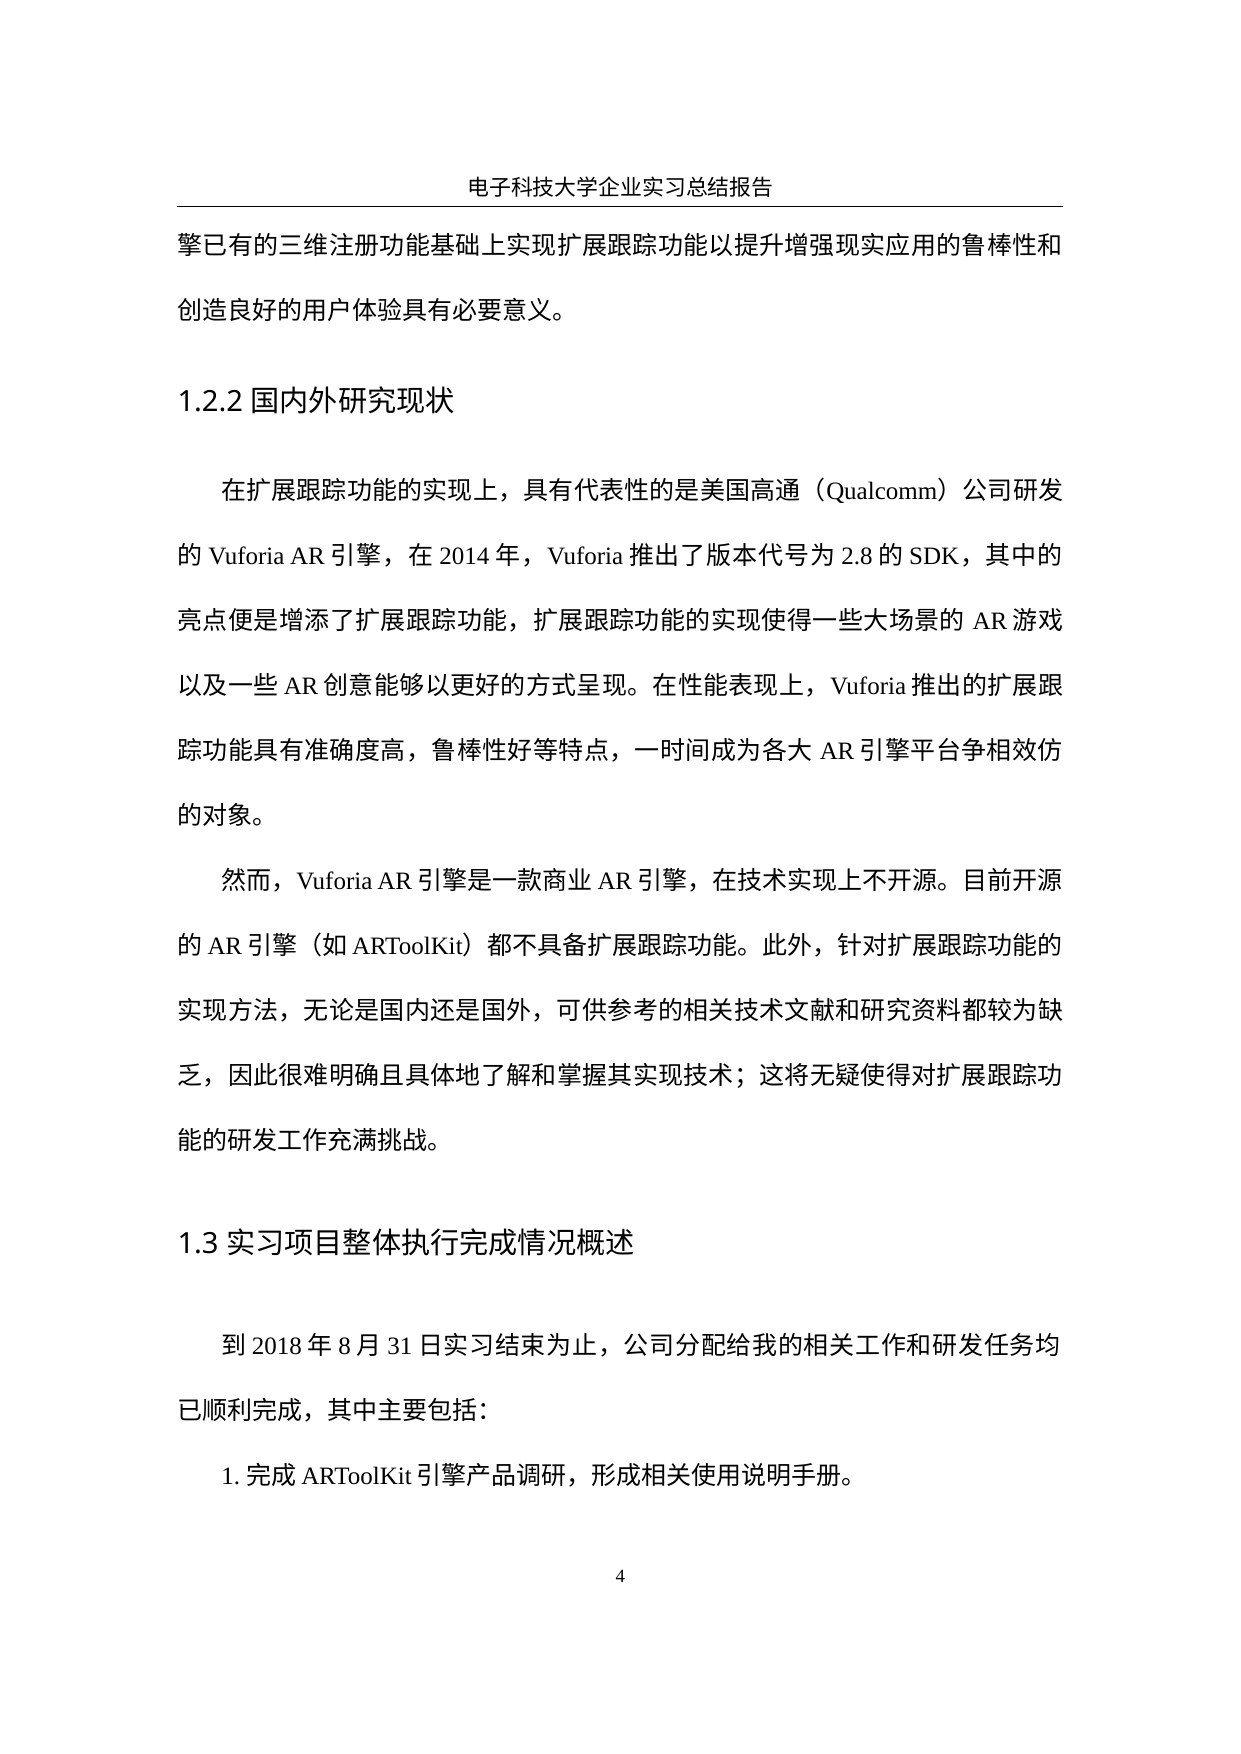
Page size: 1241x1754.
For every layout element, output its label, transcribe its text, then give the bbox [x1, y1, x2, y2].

text 1.2.2 国内外研究现状 [177, 366, 1063, 431]
text 到2018年8月31日实习结束为止，公司分配给我的相关工作和研发任务均已顺利完成，其中主要包括： [177, 1311, 1063, 1441]
text 在扩展跟踪功能的实现上，具有代表性的是美国高通（Qualcomm）公司研发的Vuforia AR引擎，在2014年，Vuforia推出了版本代号为2.8的SDK，其中的亮点便是增添了扩展跟踪功能，扩展跟踪功能的实现使得一些大场景的AR游戏以及一些AR创意能够以更好的方式呈现。在性能表现上，Vuforia推出的扩展跟踪功能具有准确度高，鲁棒性好等特点，一时间成为各大AR引擎平台争相效仿的对象。 [177, 456, 1063, 846]
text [177, 211, 1063, 341]
text 1. 完成ARToolKit引擎产品调研，形成相关使用说明手册。 [177, 1441, 1063, 1506]
text 1.3 实习项目整体执行完成情况概述 [177, 1208, 1063, 1273]
text 然而，Vuforia AR引擎是一款商业AR引擎，在技术实现上不开源。目前开源的AR引擎（如ARToolKit）都不具备扩展跟踪功能。此外，针对扩展跟踪功能的实现方法，无论是国内还是国外，可供参考的相关技术文献和研究资料都较为缺乏，因此很难明确且具体地了解和掌握其实现技术；这将无疑使得对扩展跟踪功能的研发工作充满挑战。 [177, 846, 1063, 1171]
